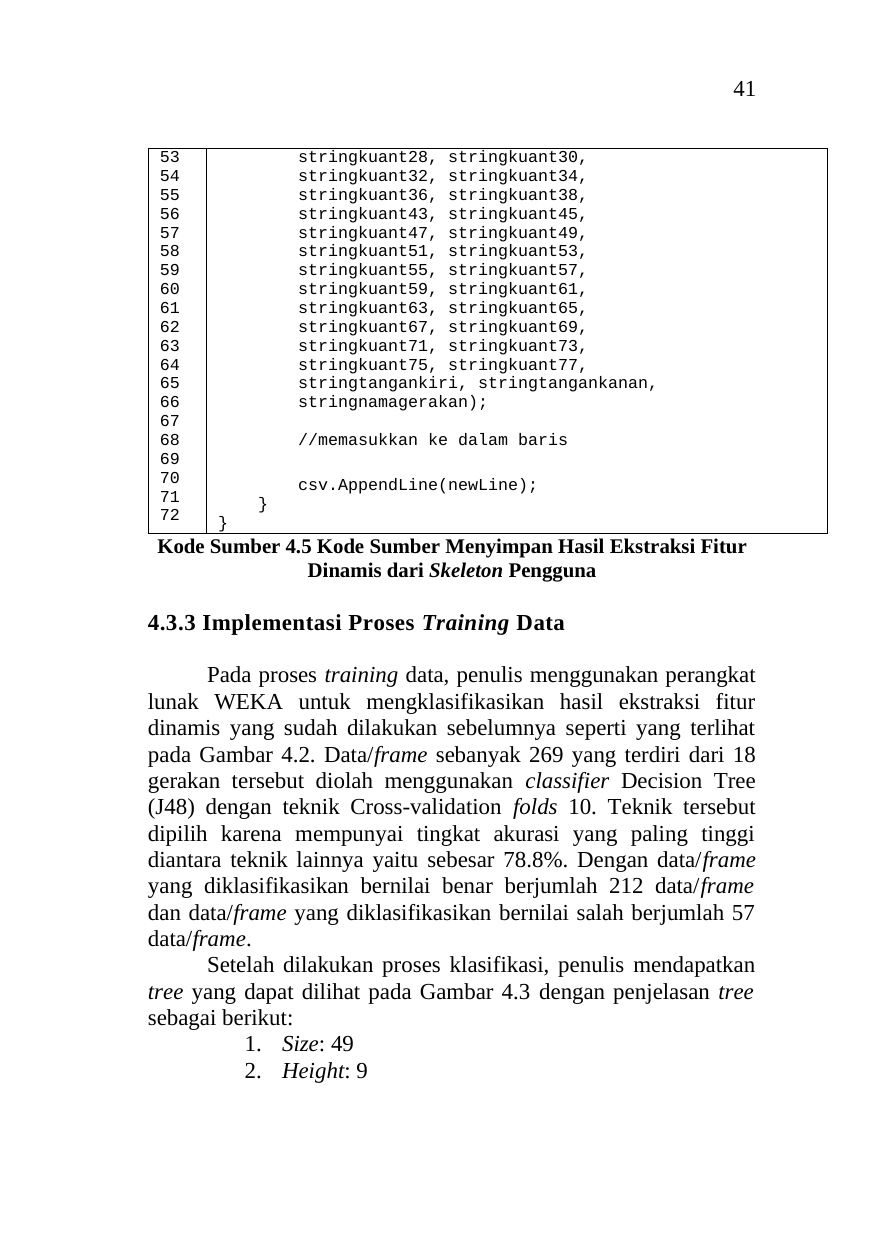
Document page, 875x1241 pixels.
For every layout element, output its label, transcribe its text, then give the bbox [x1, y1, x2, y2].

list Kode Sumber 4.5 Kode Sumber Menyimpan Hasil Ekstraksi Fitur Dinamis dari Skeleton Pengguna [148, 534, 756, 582]
list Height: 9 [244, 1057, 756, 1083]
subtitle 4.3.3 Implementasi Proses Training Data [148, 609, 756, 635]
text Pada proses training data, penulis menggunakan perangkat lunak WEKA untuk mengklasifikasikan hasil ekstraksi fitur dinamis yang sudah dilakukan sebelumnya seperti yang terlihat pada Gambar 4.2. Data/frame sebanyak 269 yang terdiri dari 18 gerakan tersebut diolah menggunakan classifier Decision Tree (J48) dengan teknik Cross-validation folds 10. Teknik tersebut dipilih karena mempunyai tingkat akurasi yang paling tinggi diantara teknik lainnya yaitu sebesar 78.8%. Dengan data/frame yang diklasifikasikan bernilai benar berjumlah 212 data/frame dan data/frame yang diklasifikasikan bernilai salah berjumlah 57 data/frame. [148, 662, 756, 951]
list Size: 49 [244, 1031, 756, 1057]
text Setelah dilakukan proses klasifikasi, penulis mendapatkan tree yang dapat dilihat pada Gambar 4.3 dengan penjelasan tree sebagai berikut: [148, 951, 756, 1031]
